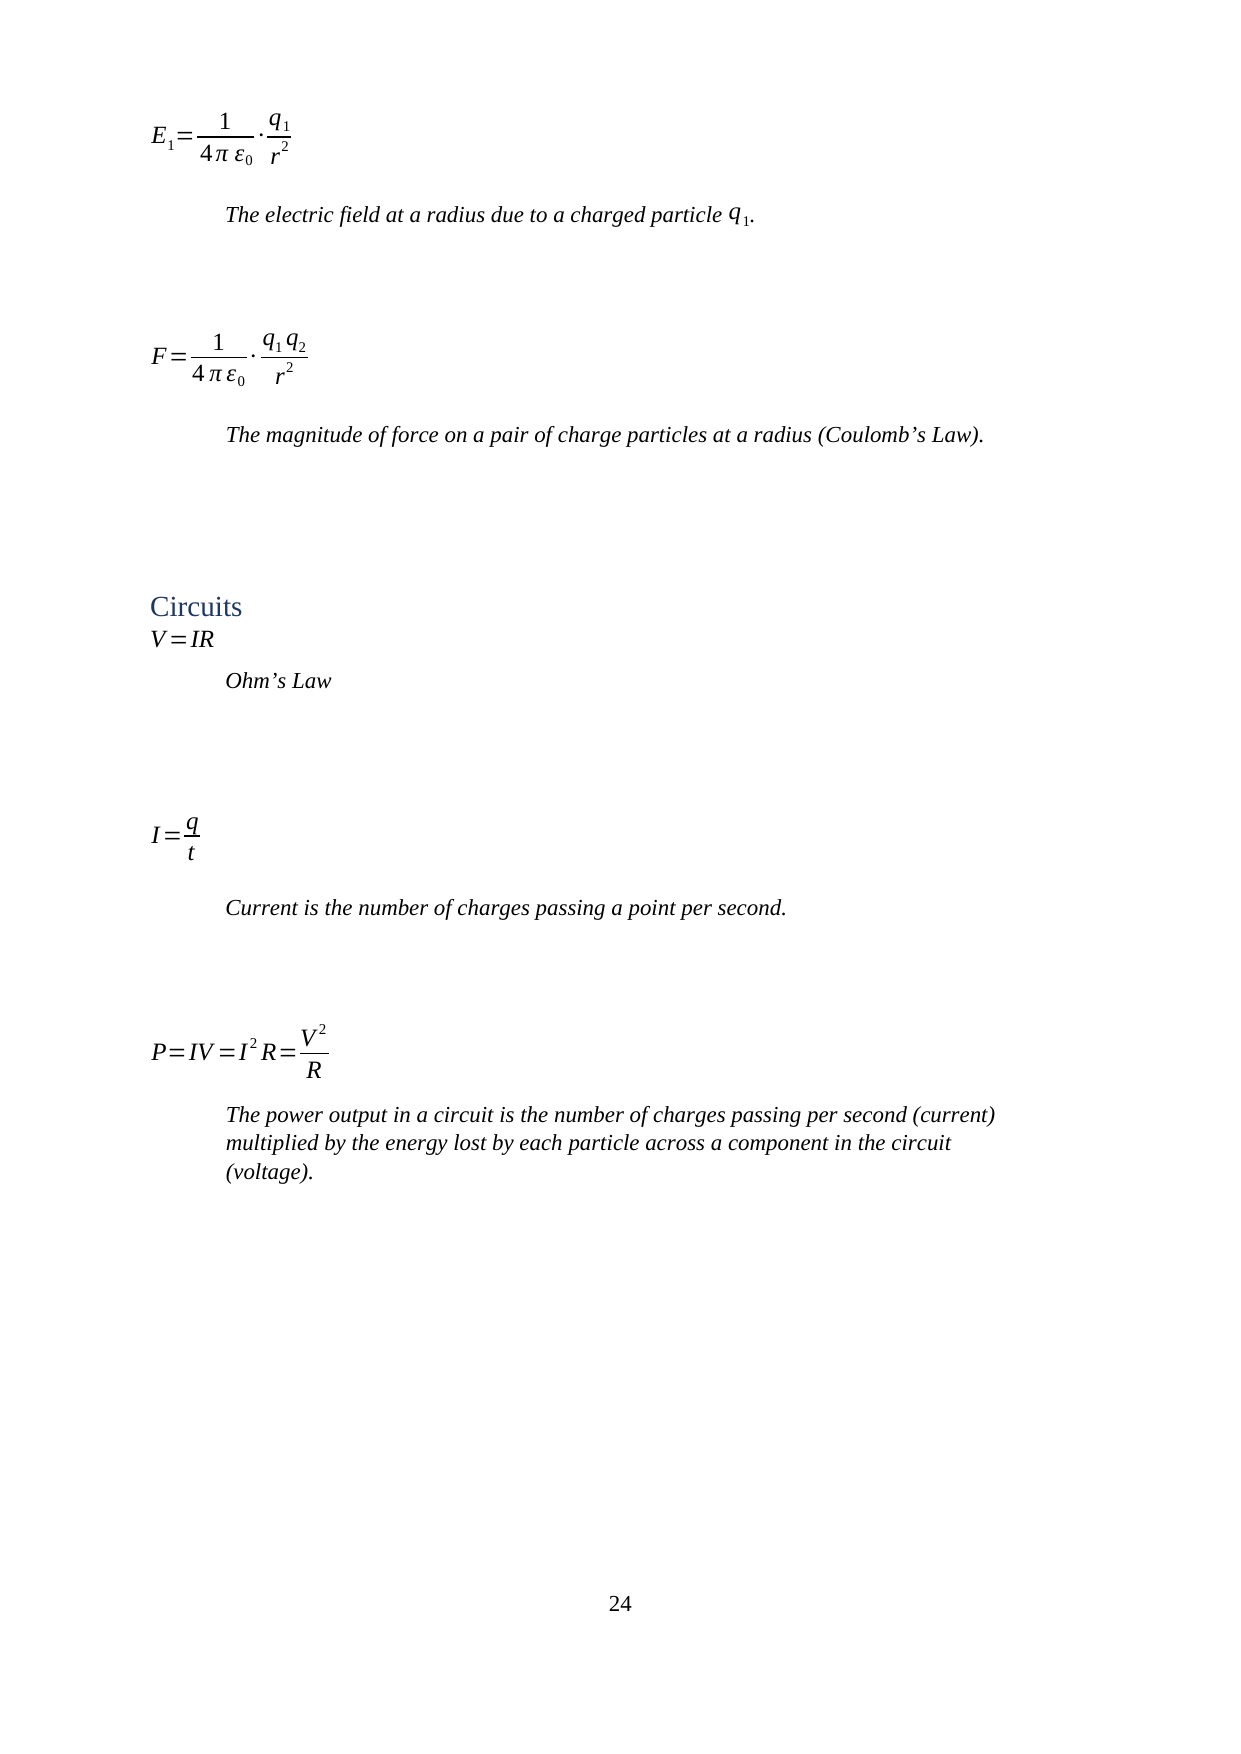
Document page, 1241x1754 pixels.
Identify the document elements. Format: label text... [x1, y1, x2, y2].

subtitle Circuits [150, 589, 1090, 623]
